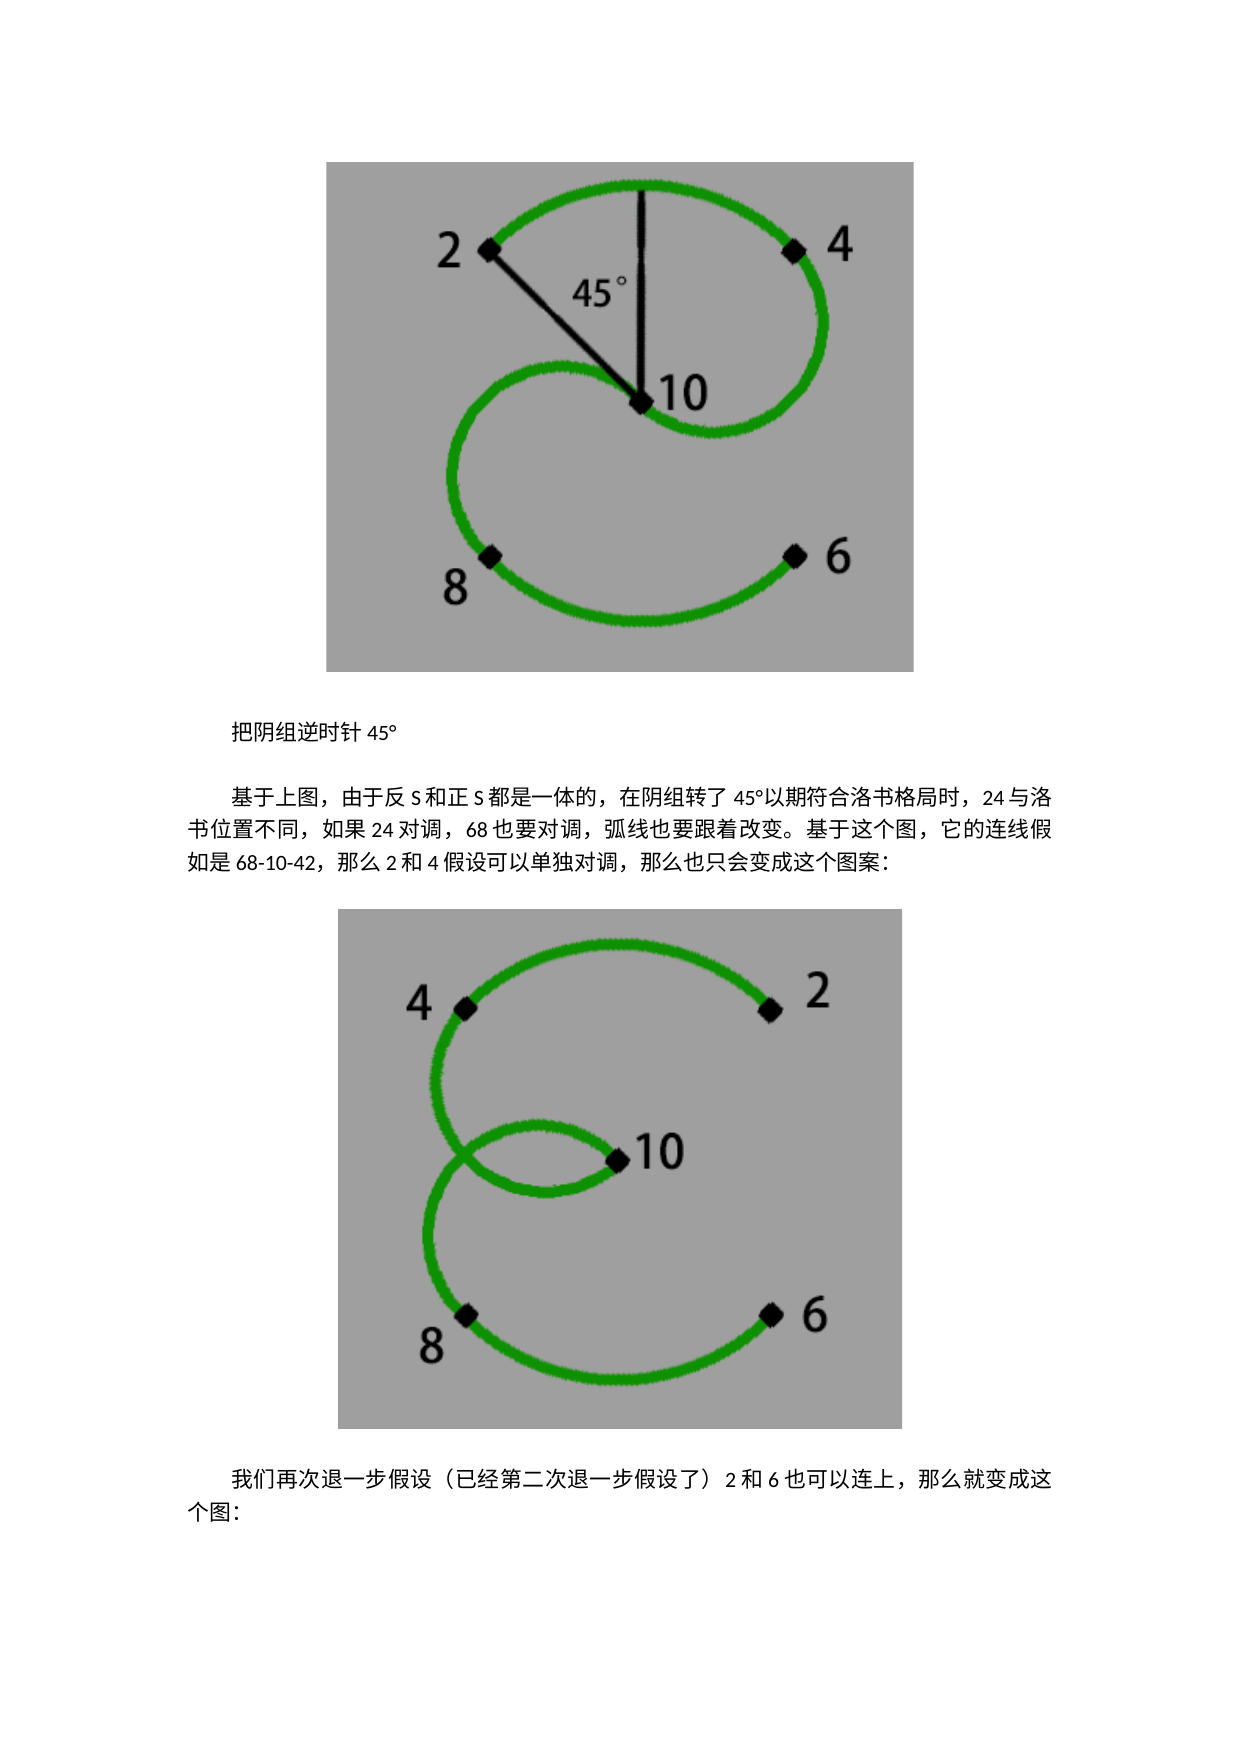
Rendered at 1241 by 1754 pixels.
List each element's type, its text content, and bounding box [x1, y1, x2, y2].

text 把阴组逆时针45° [187, 714, 1053, 747]
picture [338, 909, 903, 1429]
text 基于上图，由于反S和正S都是一体的，在阴组转了45°以期符合洛书格局时，24与洛书位置不同，如果24对调，68也要对调，弧线也要跟着改变。基于这个图，它的连线假如是68-10-42，那么2和4假设可以单独对调，那么也只会变成这个图案： [187, 779, 1053, 877]
text 我们再次退一步假设（已经第二次退一步假设了）2和6也可以连上，那么就变成这个图： [187, 1462, 1053, 1527]
picture [326, 162, 914, 672]
